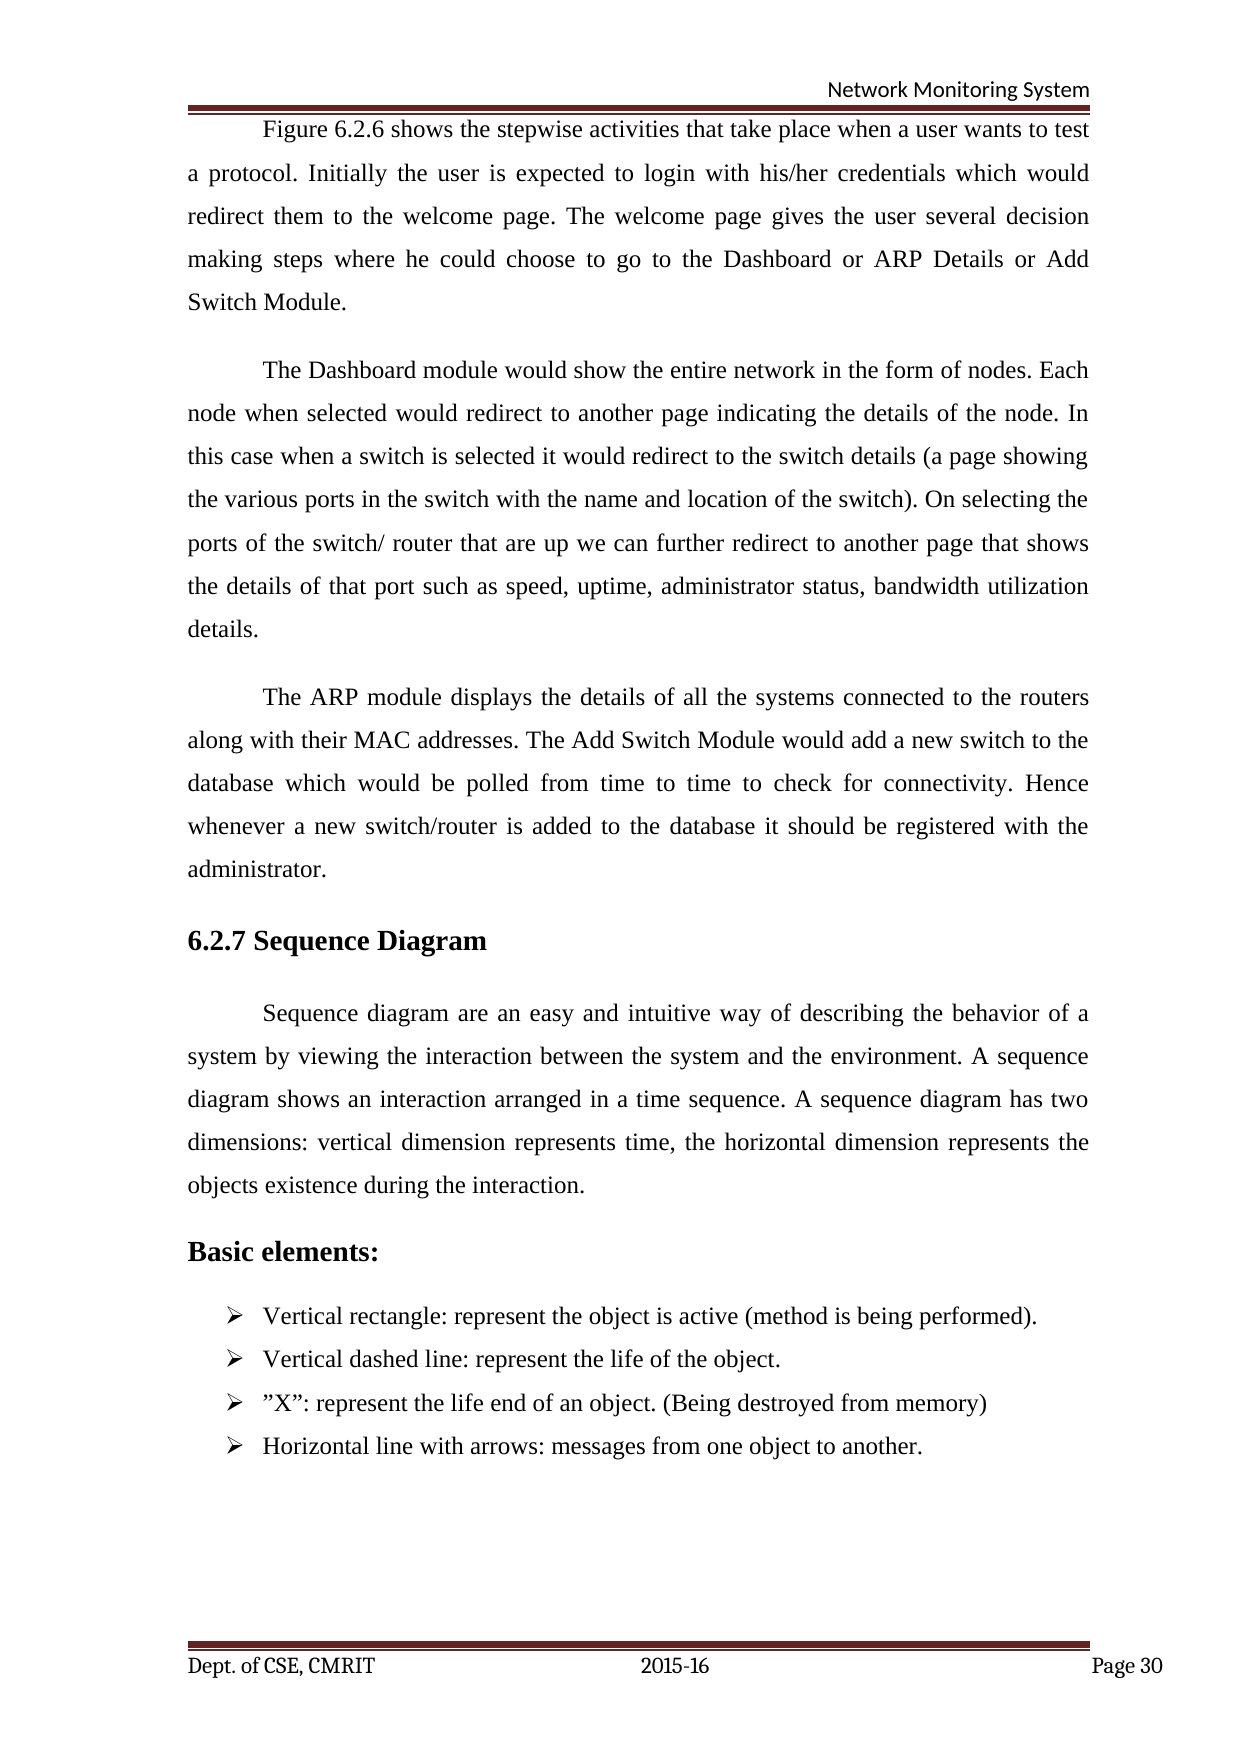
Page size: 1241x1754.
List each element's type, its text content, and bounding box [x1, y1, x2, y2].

list Vertical rectangle: represent the object is active (method is being performed). [225, 1301, 1090, 1330]
list Horizontal line with arrows: messages from one object to another. [225, 1431, 1090, 1459]
text The ARP module displays the details of all the systems connected to the routers along with their MAC addresses. The Add Switch Module would add a new switch to the database which would be polled from time to time to check for connectivity. Hence whenever a new switch/router is added to the database it should be registered with the administrator. [187, 682, 1090, 883]
list ”X”: represent the life end of an object. (Being destroyed from memory) [225, 1388, 1090, 1416]
text Figure 6.2.6 shows the stepwise activities that take place when a user wants to test a protocol. Initially the user is expected to login with his/her credentials which would redirect them to the welcome page. The welcome page gives the user several decision making steps where he could choose to go to the Dashboard or ARP Details or Add Switch Module. [187, 114, 1090, 316]
text 6.2.7 Sequence Diagram [187, 923, 1090, 956]
text The Dashboard module would show the entire network in the form of nodes. Each node when selected would redirect to another page indicating the details of the node. In this case when a switch is selected it would redirect to the switch details (a page showing the various ports in the switch with the name and location of the switch). On selecting the ports of the switch/ router that are up we can further redirect to another page that shows the details of that port such as speed, uptime, administrator status, bandwidth utilization details. [187, 355, 1090, 643]
text Basic elements: [187, 1234, 1090, 1268]
list Vertical dashed line: represent the life of the object. [225, 1344, 1090, 1373]
text Sequence diagram are an easy and intuitive way of describing the behavior of a system by viewing the interaction between the system and the environment. A sequence diagram shows an interaction arranged in a time sequence. A sequence diagram has two dimensions: vertical dimension represents time, the horizontal dimension represents the objects existence during the interaction. [187, 998, 1090, 1199]
